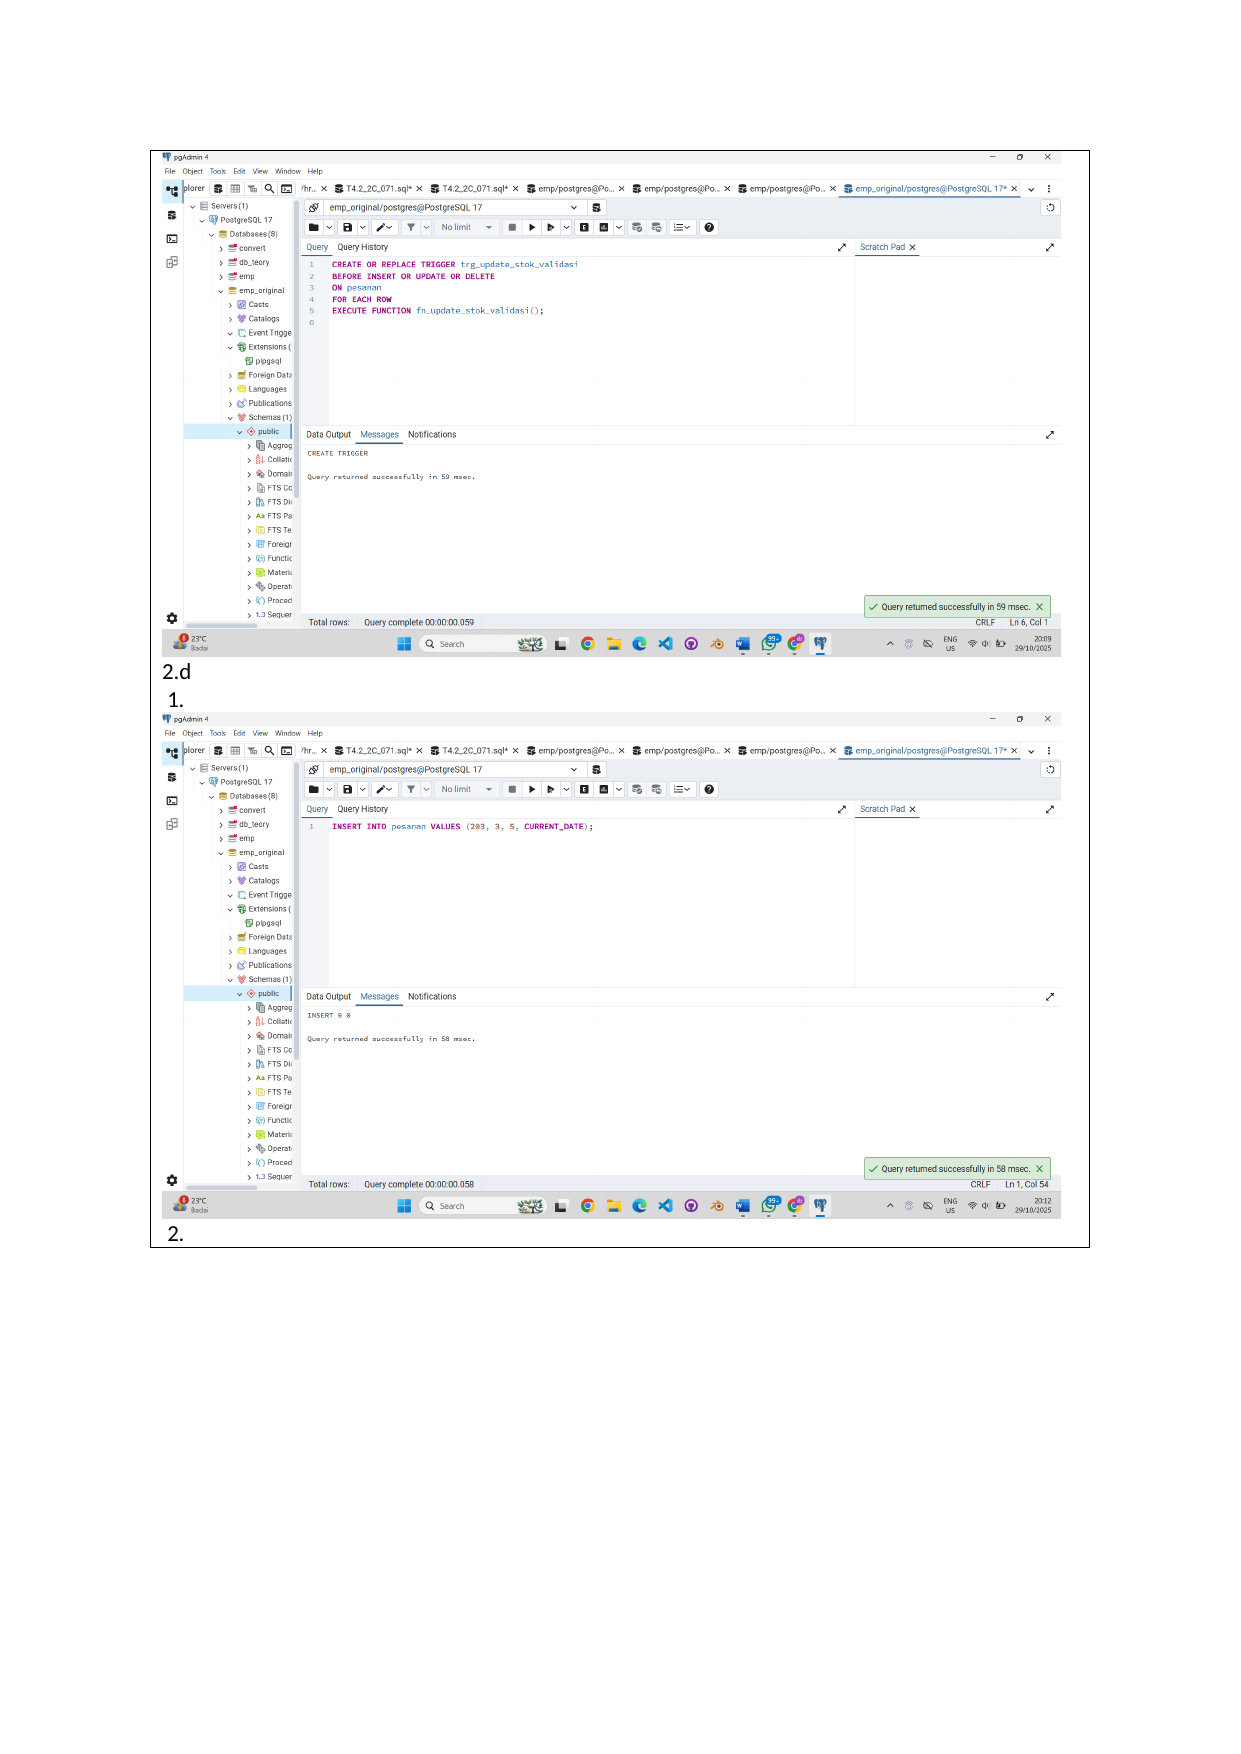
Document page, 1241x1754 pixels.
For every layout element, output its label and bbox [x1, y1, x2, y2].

table_cell [151, 151, 1089, 1247]
picture [161, 151, 1062, 657]
picture [161, 712, 1062, 1219]
